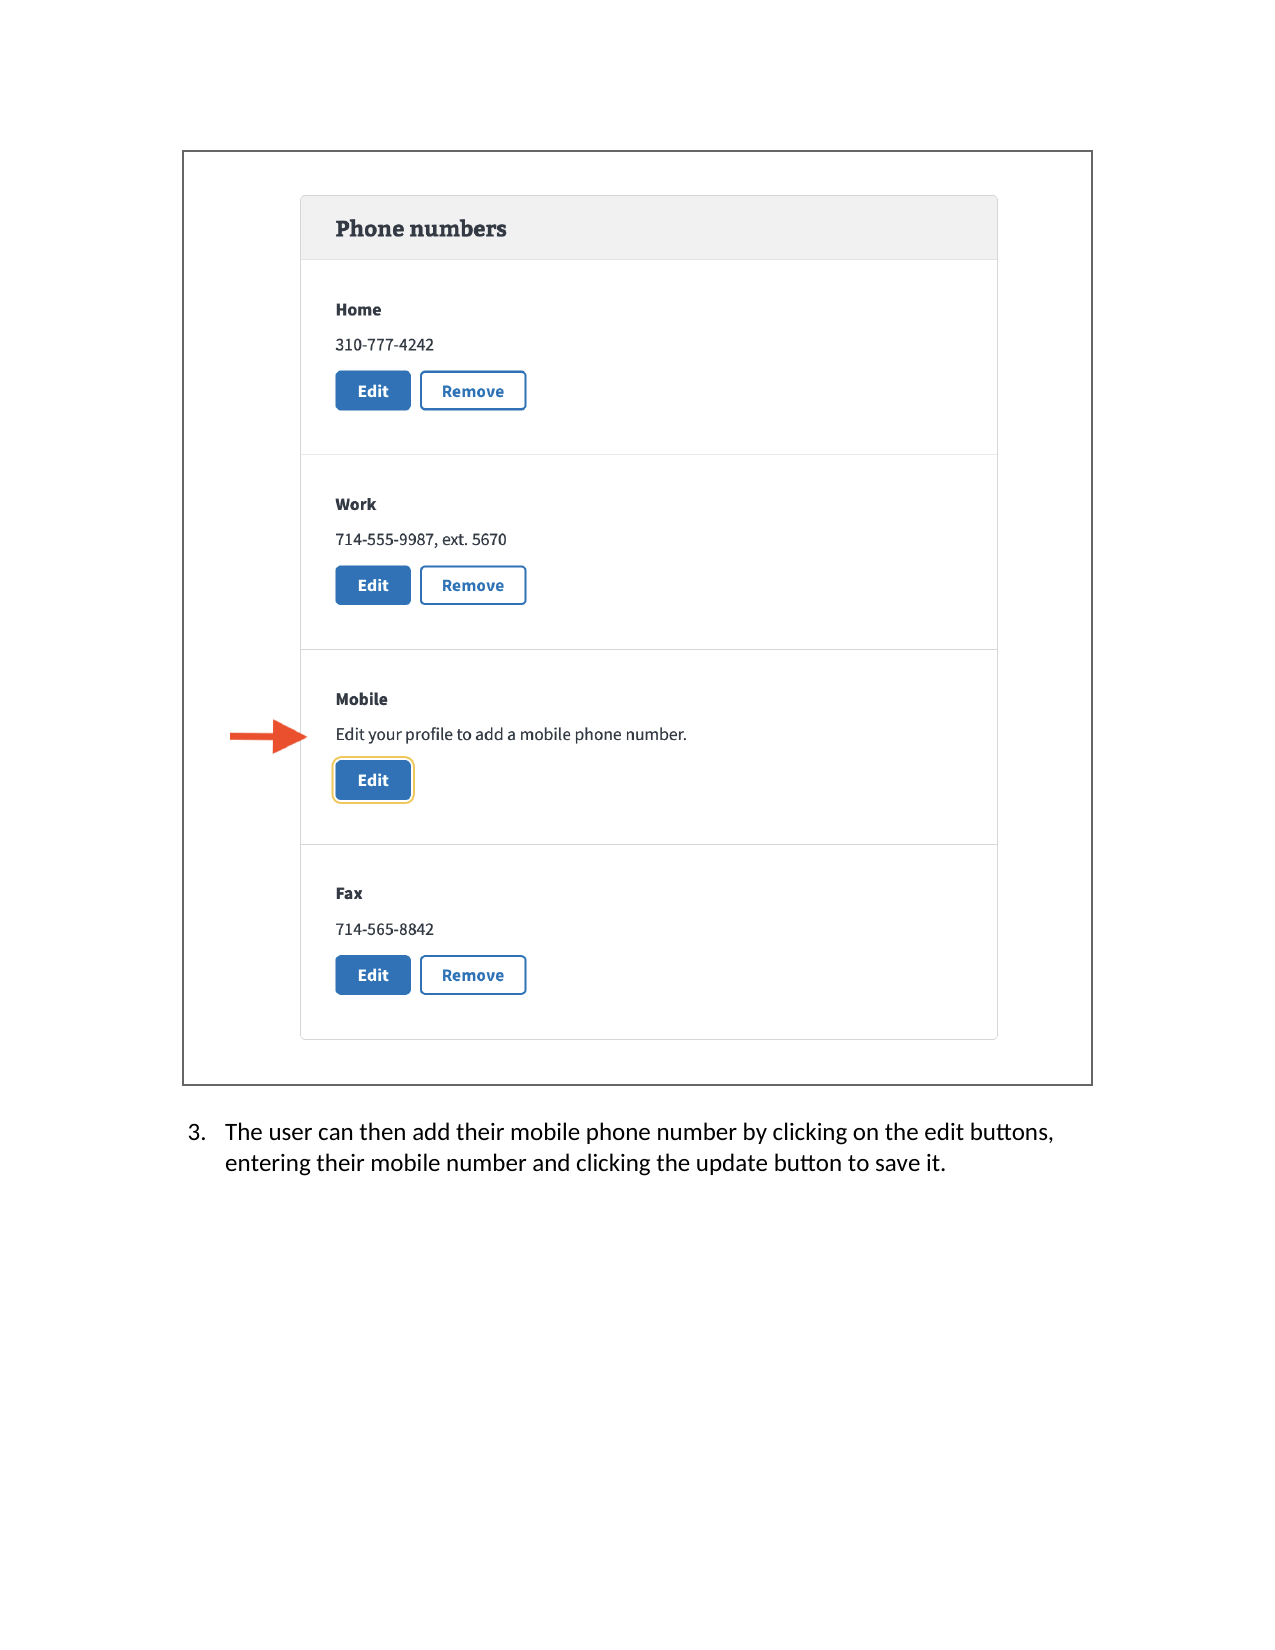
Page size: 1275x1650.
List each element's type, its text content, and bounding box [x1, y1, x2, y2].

picture [184, 152, 1091, 1084]
list The user can then add their mobile phone number by clicking on the edit buttons, entering their mobile number and clicking the update button to save it. [187, 1116, 1125, 1177]
